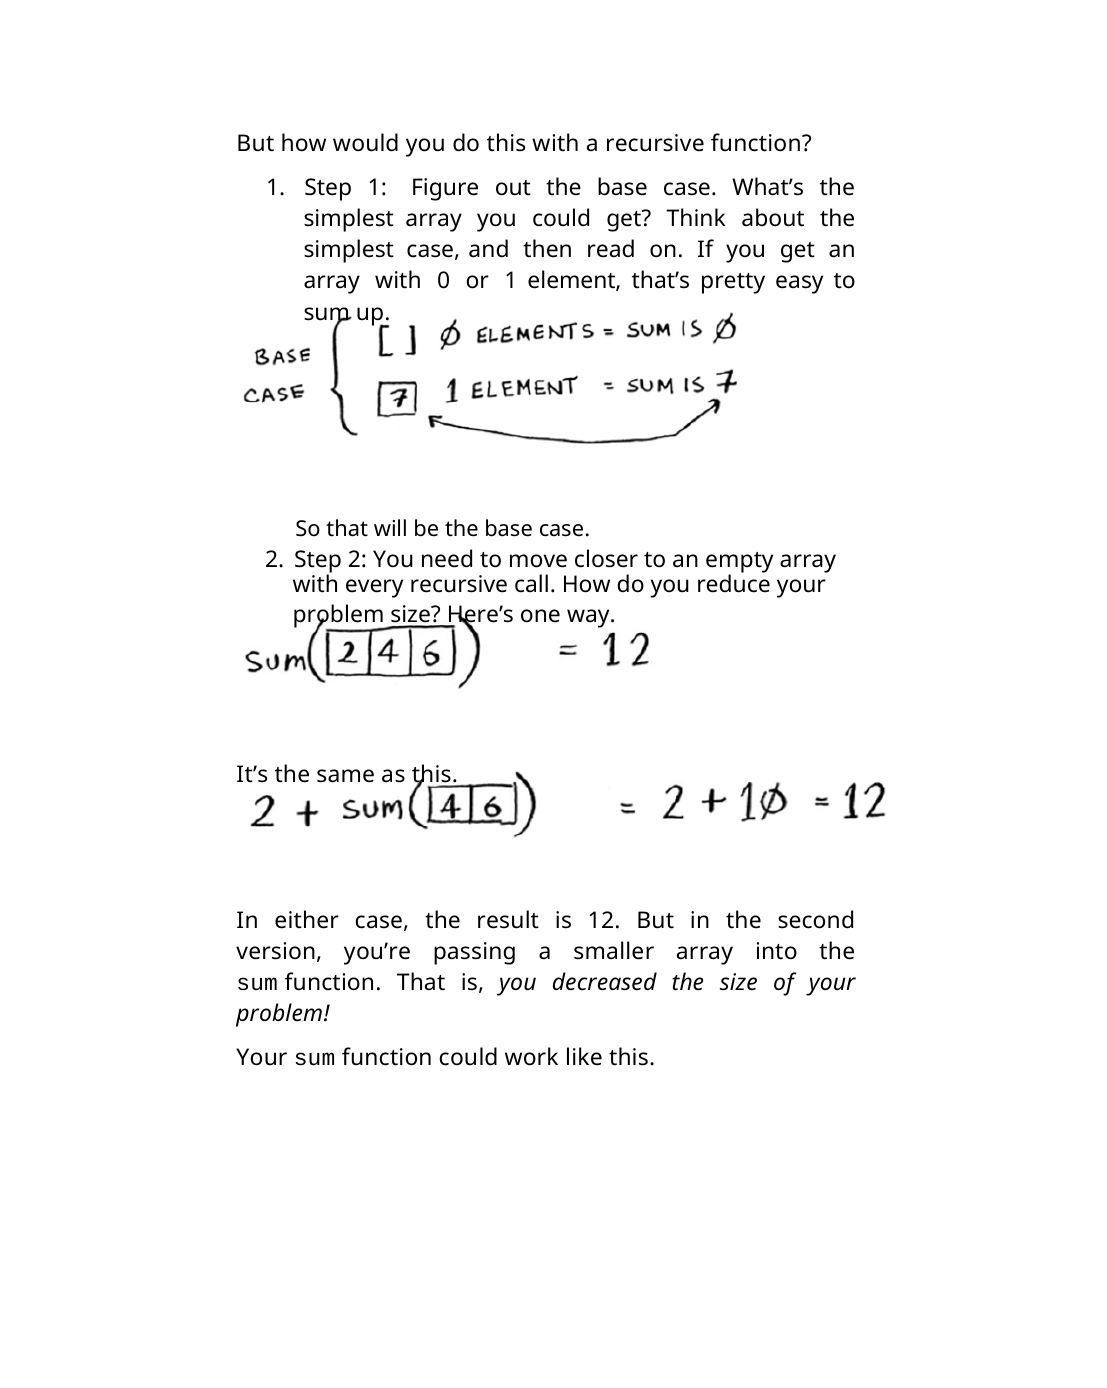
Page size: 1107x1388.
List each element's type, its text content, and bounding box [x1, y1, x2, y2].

text In either case, the result is 12. But in the second version, you’re passing a smaller array into the sumfunction. That is, you decreased the size of your problem! [236, 904, 855, 1028]
picture [236, 789, 902, 842]
text problem size? Here’s one way. [292, 598, 1021, 629]
text It’s the same as this. [236, 758, 1021, 789]
text 2. Step 2: You need to move closer to an empty array [265, 547, 1021, 573]
picture [236, 304, 757, 451]
text with every recursive call. How do you reduce your [292, 573, 1021, 598]
text So that will be the base case. [295, 513, 1021, 543]
text But how would you do this with a recursive function? [236, 127, 1021, 158]
text Your sumfunction could work like this. [236, 1040, 1021, 1072]
text 1. Step 1: Figure out the base case. What’s the simplest array you could get? Think about the simplest case, and then read on. If you get an array with 0 or 1 element, that’s pretty easy to sum up. [266, 171, 855, 327]
picture [236, 604, 668, 697]
